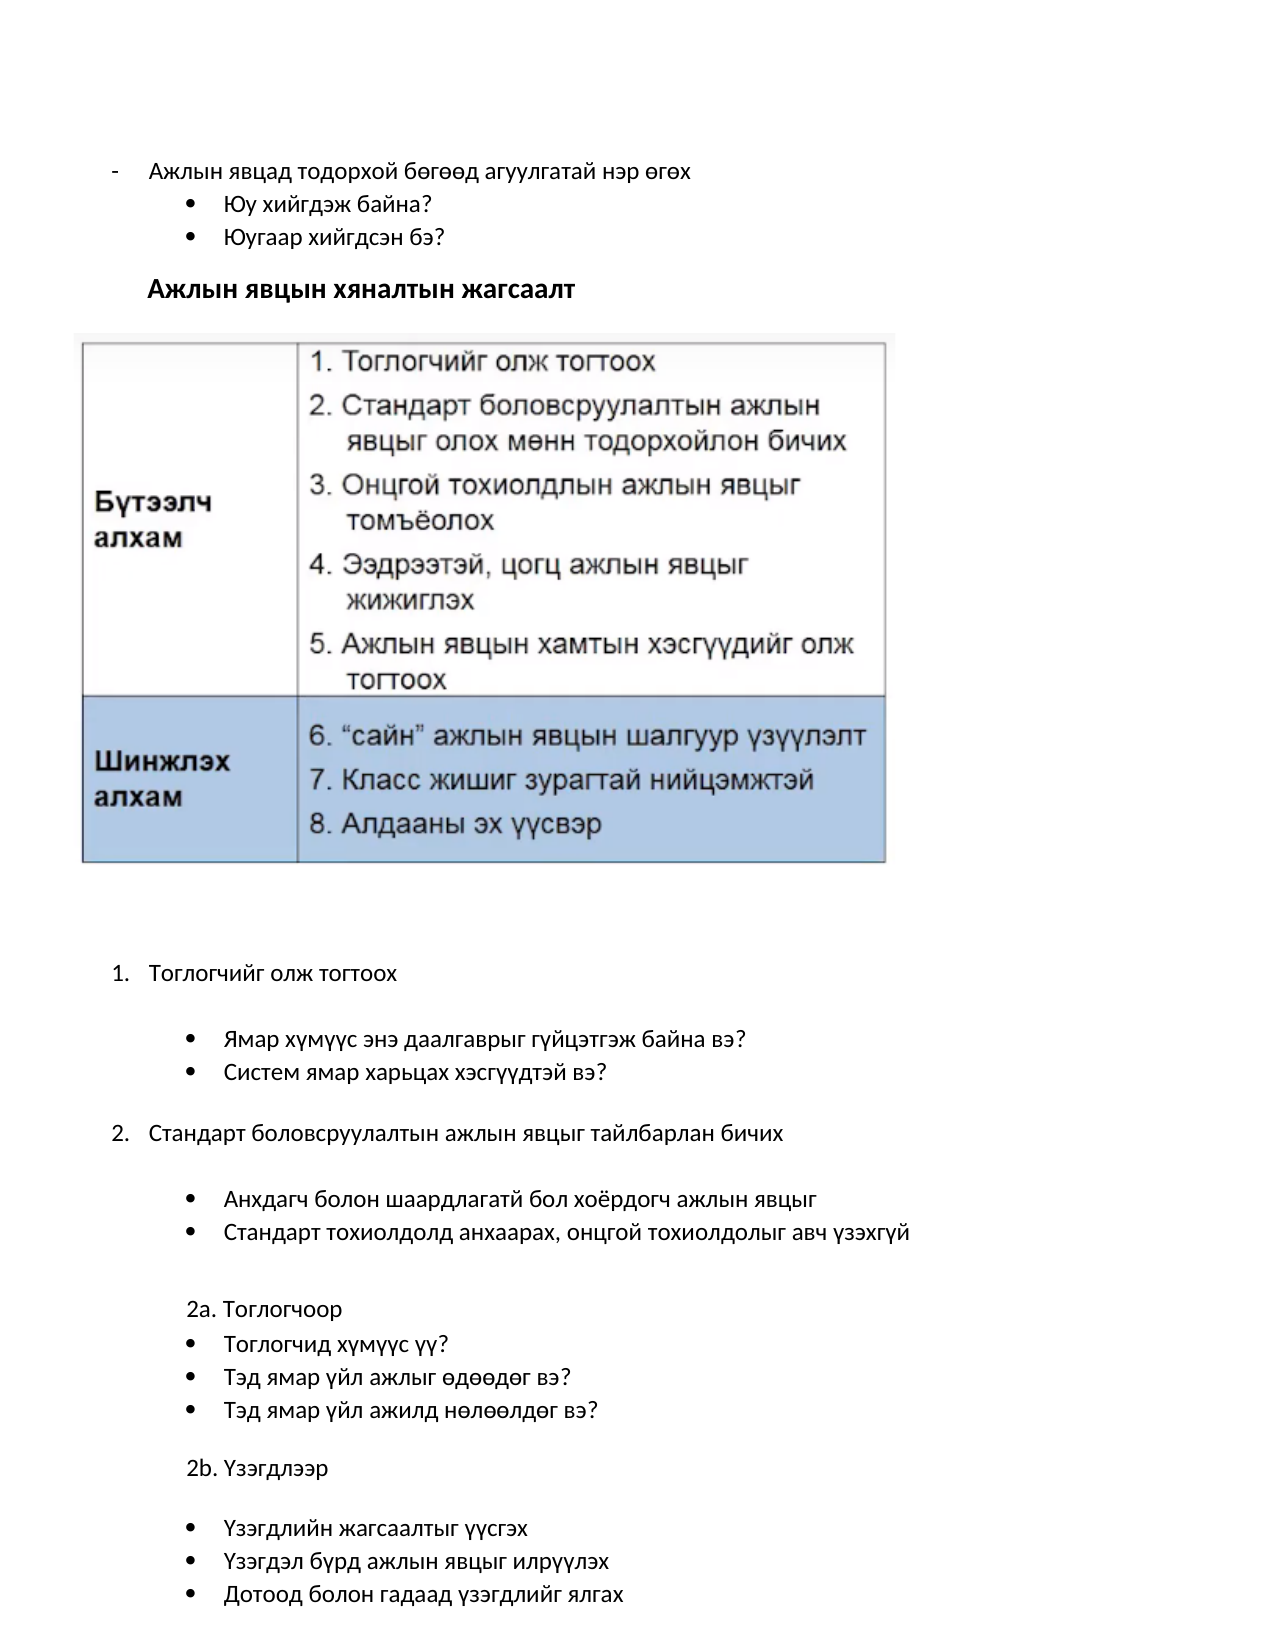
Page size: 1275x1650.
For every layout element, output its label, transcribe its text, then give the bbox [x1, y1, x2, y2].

list Стандарт боловсруулалтын ажлын явцыг тайлбарлан бичих [111, 1117, 1126, 1147]
list Дотоод болон гадаад үзэгдлийг ялгах [186, 1578, 1126, 1608]
list Систем ямар харьцах хэсгүүдтэй вэ? [186, 1056, 1126, 1086]
list Анхдагч болон шаардлагатй бол хоёрдогч ажлын явцыг [186, 1183, 1126, 1213]
picture [73, 333, 896, 871]
list Стандарт тохиолдолд анхаарах, онцгой тохиолдолыг авч үзэхгүй [186, 1216, 1126, 1246]
list Юугаар хийгдсэн бэ? [186, 221, 1126, 252]
text 2b. Үзэгдлээр [186, 1452, 1126, 1483]
list Тоглогчид хүмүүс үү? [186, 1328, 1126, 1359]
list Тэд ямар үйл ажилд нөлөөлдөг вэ? [186, 1394, 1126, 1425]
list Ямар хүмүүс энэ даалгаврыг гүйцэтгэж байна вэ? [186, 1023, 1126, 1053]
list Юу хийгдэж байна? [186, 188, 1126, 219]
list Тоглогчийг олж тогтоох [111, 957, 1126, 988]
list Үзэгдлийн жагсаалтыг үүсгэх [186, 1512, 1126, 1543]
subtitle Ажлын явцын хяналтын жагсаалт [147, 271, 1128, 306]
text 2a. Тоглогчоор [186, 1293, 1126, 1324]
list Тэд ямар үйл ажлыг өдөөдөг вэ? [186, 1361, 1126, 1392]
list Ажлын явцад тодорхой бөгөөд агуулгатай нэр өгөх [111, 155, 1126, 186]
list Үзэгдэл бүрд ажлын явцыг илрүүлэх [186, 1545, 1126, 1576]
